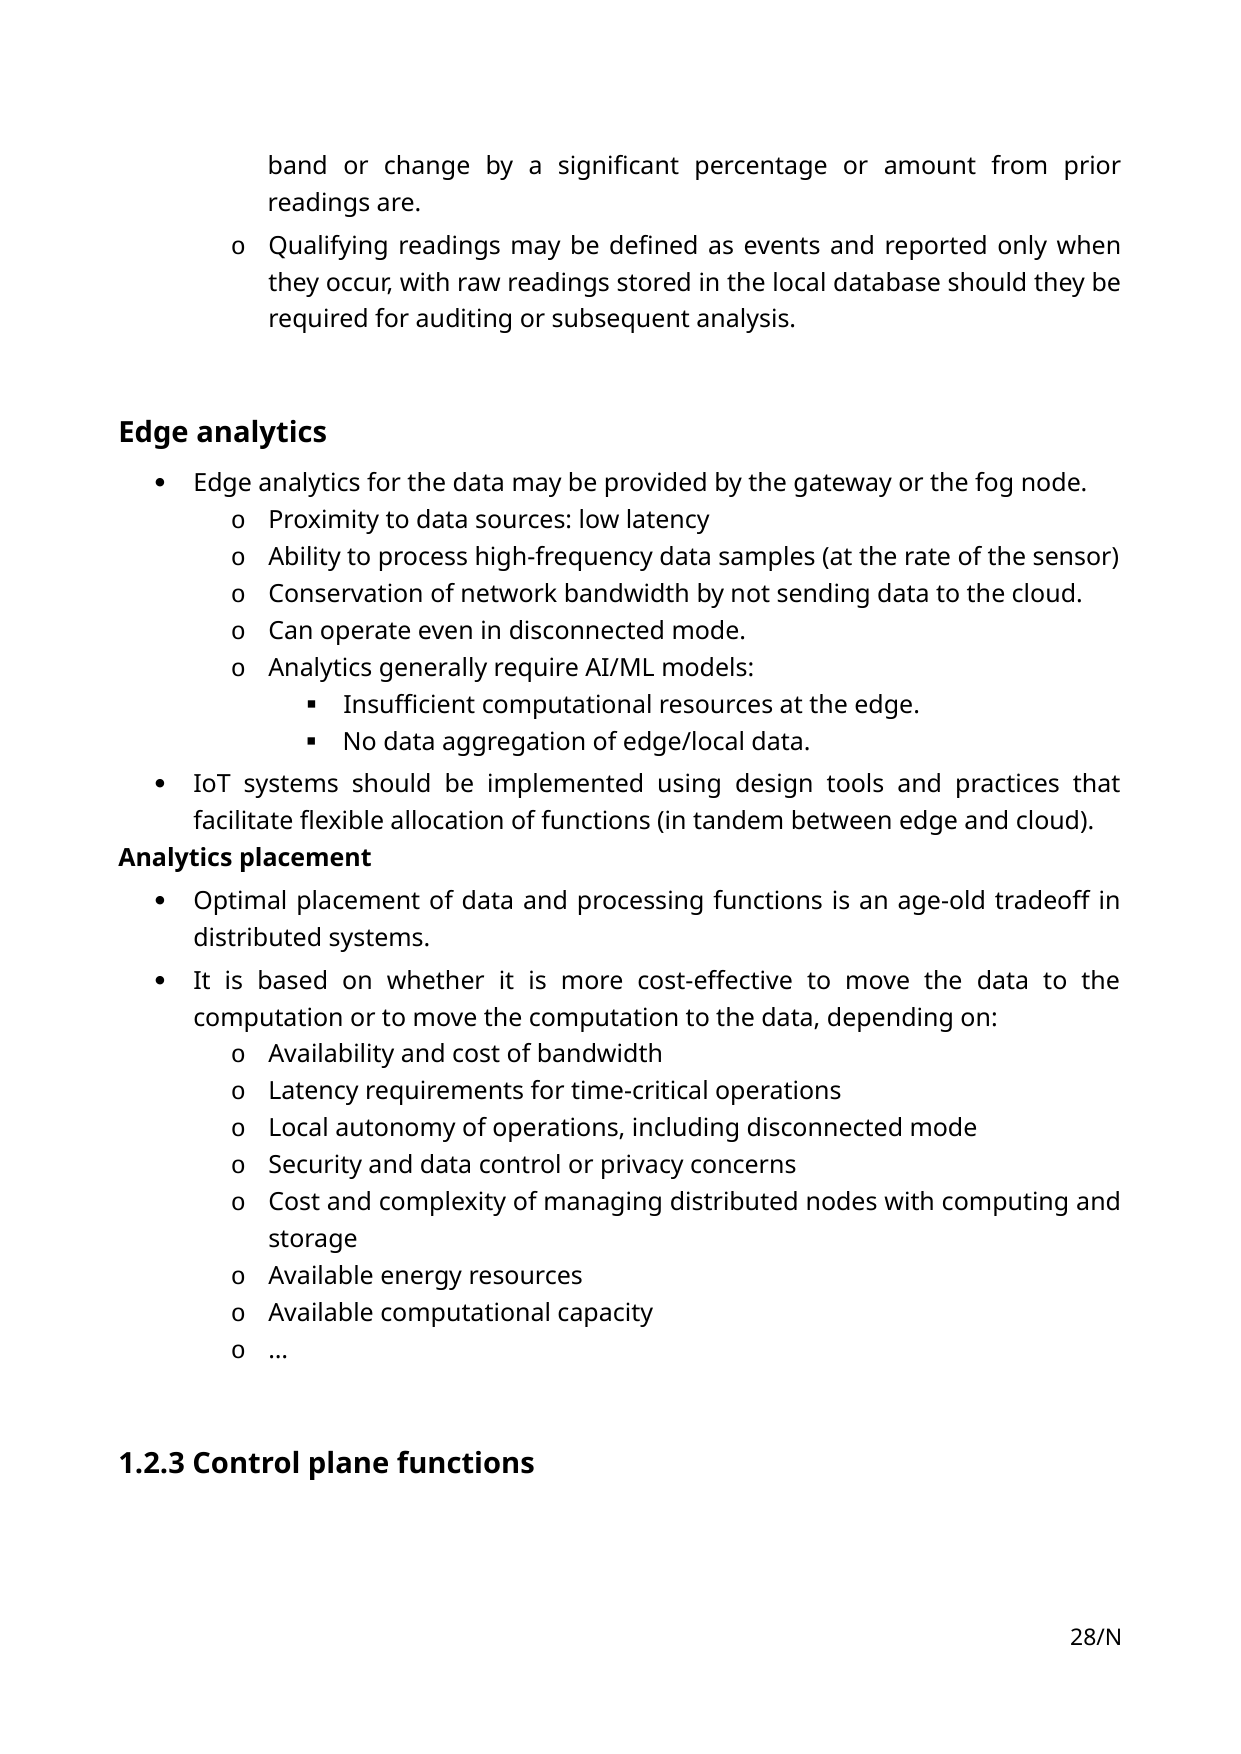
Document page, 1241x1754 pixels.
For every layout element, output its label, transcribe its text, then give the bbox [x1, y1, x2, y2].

text Edge analytics [118, 411, 1122, 451]
list Ability to process high-frequency data samples (at the rate of the sensor) [231, 538, 1122, 573]
list Availability and cost of bandwidth [231, 1036, 1122, 1070]
list Edge analytics for the data may be provided by the gateway or the fog node. [156, 465, 1122, 499]
list Optimal placement of data and processing functions is an age-old tradeoff in distributed systems. [156, 883, 1122, 953]
subtitle 1.2.3 Control plane functions [118, 1442, 1122, 1482]
list It is based on whether it is more cost-effective to move the data to the computation or to move the computation to the data, depending on: [156, 962, 1122, 1033]
list Latency requirements for time-critical operations [231, 1073, 1122, 1107]
list … [231, 1332, 1122, 1366]
list Conservation of network bandwidth by not sending data to the cloud. [231, 575, 1122, 610]
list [230, 148, 1122, 218]
list Available computational capacity [231, 1295, 1122, 1329]
list Security and data control or privacy concerns [231, 1147, 1122, 1181]
list Insufficient computational resources at the edge. [306, 686, 1122, 720]
list Qualifying readings may be defined as events and reported only when they occur, with raw readings stored in the local database should they be required for auditing or subsequent analysis. [231, 227, 1122, 335]
list Available energy resources [231, 1258, 1122, 1292]
list Cost and complexity of managing distributed nodes with computing and storage [231, 1184, 1122, 1255]
list Local autonomy of operations, including disconnected mode [231, 1110, 1122, 1144]
list IoT systems should be implemented using design tools and practices that facilitate flexible allocation of functions (in tandem between edge and cloud). [156, 766, 1122, 837]
text Analytics placement [118, 840, 1122, 874]
list Proximity to data sources: low latency [231, 501, 1122, 536]
list No data aggregation of edge/local data. [305, 723, 1122, 757]
list Can operate even in disconnected mode. [231, 612, 1122, 647]
list Analytics generally require AI/ML models: [231, 649, 1122, 684]
